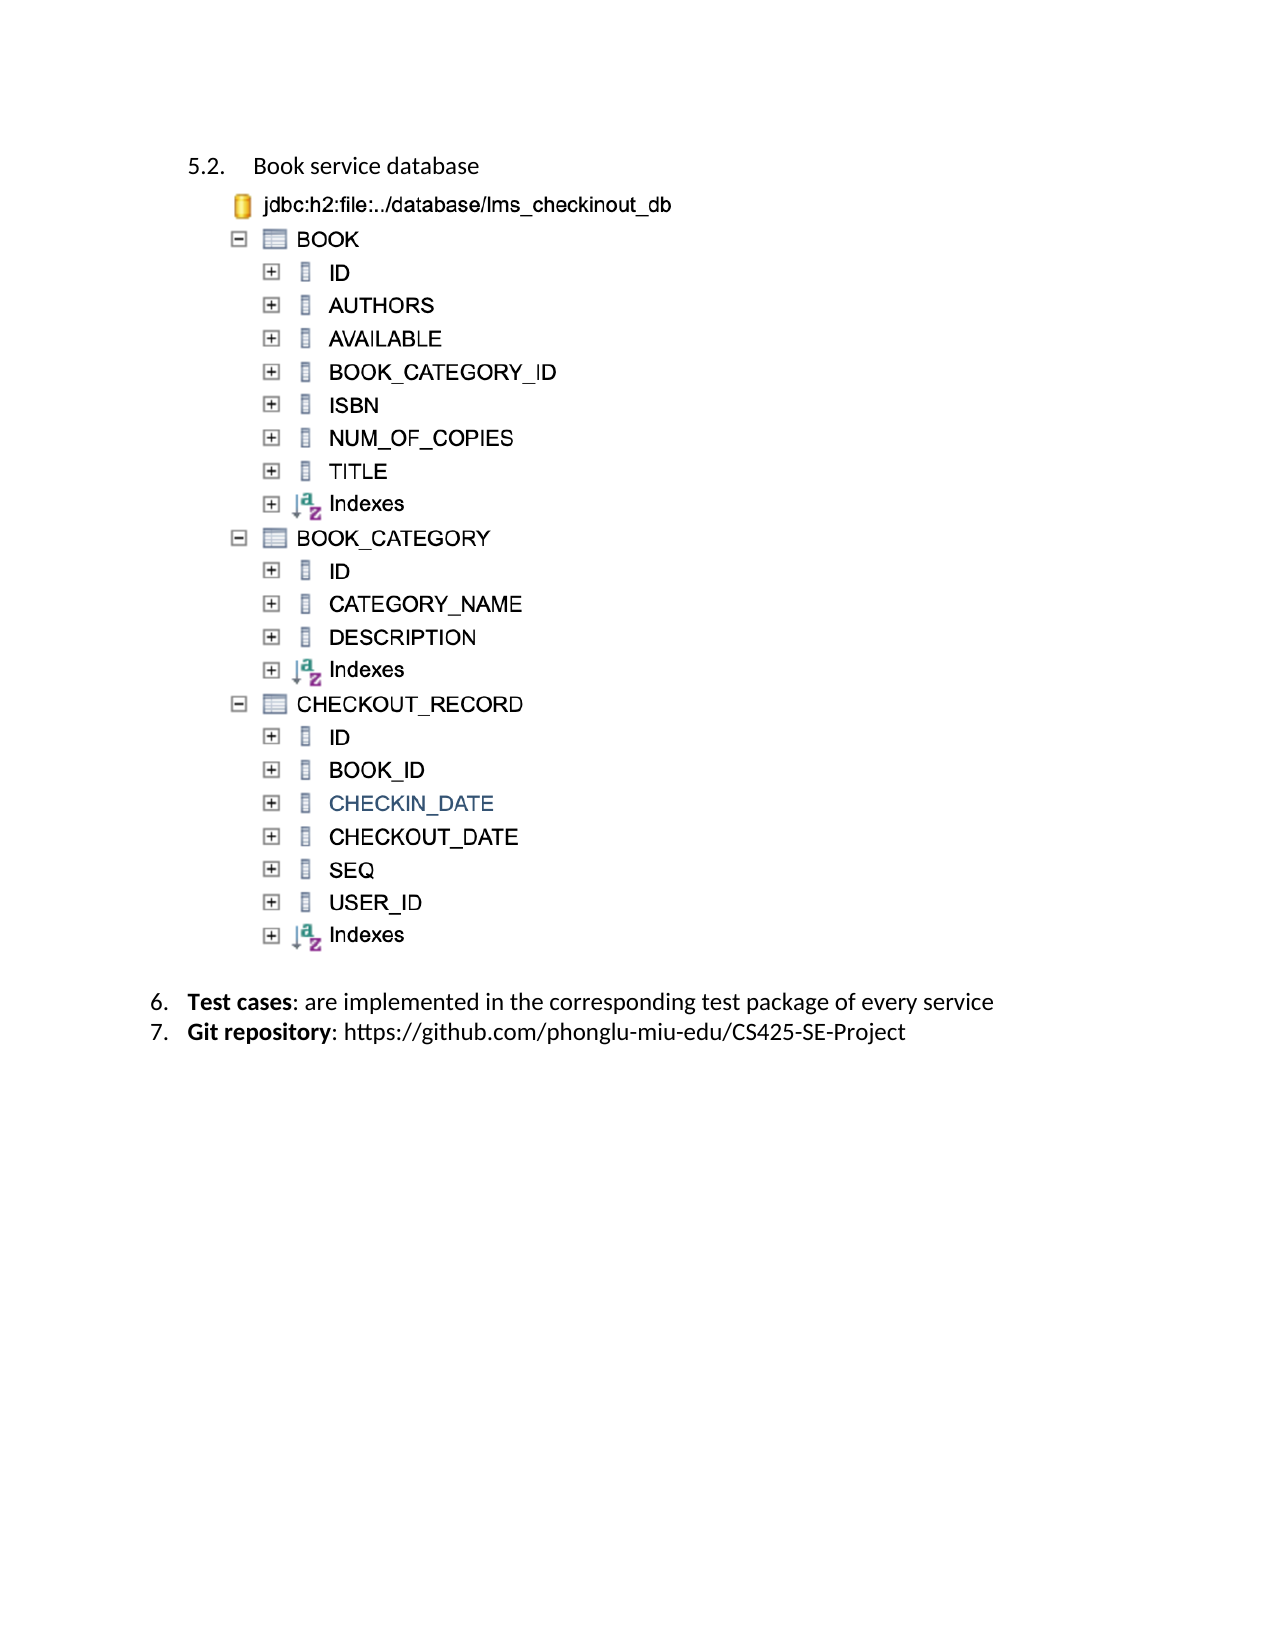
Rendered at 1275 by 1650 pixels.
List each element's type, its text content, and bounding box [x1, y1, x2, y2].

picture [225, 180, 714, 956]
list Git repository: https://github.com/phonglu-miu-edu/CS425-SE-Project [150, 1016, 1125, 1047]
list Test cases: are implemented in the corresponding test package of every service [150, 986, 1125, 1016]
list Book service database [187, 150, 1125, 181]
